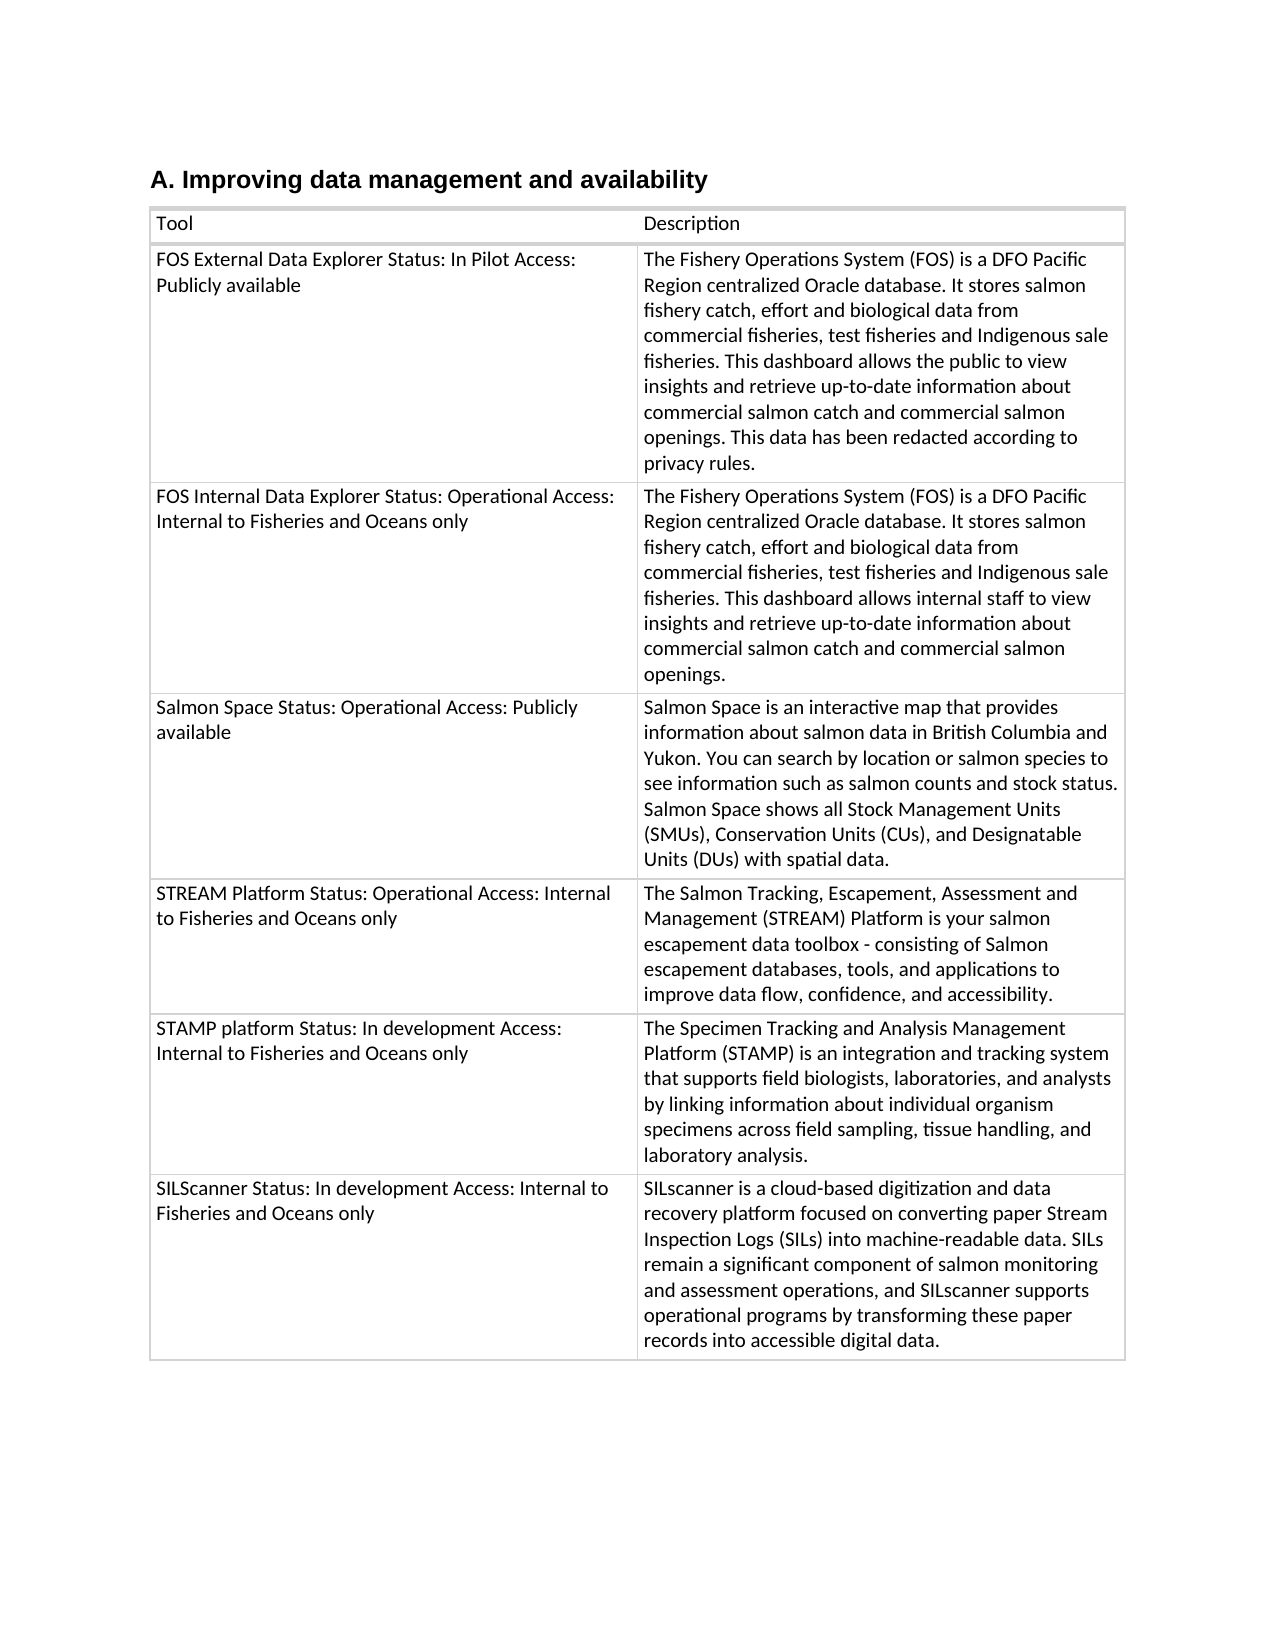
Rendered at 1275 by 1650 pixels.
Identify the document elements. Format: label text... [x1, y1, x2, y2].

table_cell FOS Internal Data Explorer Status: Operational Access: Internal to Fisheries and Oceans only [151, 483, 637, 693]
table_cell The Specimen Tracking and Analysis Management Platform (STAMP) is an integration and tracking system that supports field biologists, laboratories, and analysts by linking information about individual organism specimens across field sampling, tissue handling, and laboratory analysis. [638, 1015, 1124, 1173]
table_header Tool [151, 211, 637, 242]
table_cell SILscanner is a cloud-based digitization and data recovery platform focused on converting paper Stream Inspection Logs (SILs) into machine-readable data. SILs remain a significant component of salmon monitoring and assessment operations, and SILscanner supports operational programs by transforming these paper records into accessible digital data. [638, 1175, 1124, 1359]
table_cell The Salmon Tracking, Escapement, Assessment and Management (STREAM) Platform is your salmon escapement data toolbox - consisting of Salmon escapement databases, tools, and applications to improve data flow, confidence, and accessibility. [638, 880, 1124, 1013]
table_cell STREAM Platform Status: Operational Access: Internal to Fisheries and Oceans only [151, 880, 637, 1013]
table_cell The Fishery Operations System (FOS) is a DFO Pacific Region centralized Oracle database. It stores salmon fishery catch, effort and biological data from commercial fisheries, test fisheries and Indigenous sale fisheries. This dashboard allows internal staff to view insights and retrieve up-to-date information about commercial salmon catch and commercial salmon openings. [638, 483, 1124, 693]
table_cell The Fishery Operations System (FOS) is a DFO Pacific Region centralized Oracle database. It stores salmon fishery catch, effort and biological data from commercial fisheries, test fisheries and Indigenous sale fisheries. This dashboard allows the public to view insights and retrieve up-to-date information about commercial salmon catch and commercial salmon openings. This data has been redacted according to privacy rules. [638, 246, 1124, 481]
table_cell SILScanner Status: In development Access: Internal to Fisheries and Oceans only [151, 1175, 637, 1359]
table_cell Salmon Space Status: Operational Access: Publicly available [151, 694, 637, 878]
table_cell Salmon Space is an interactive map that provides information about salmon data in British Columbia and Yukon. You can search by location or salmon species to see information such as salmon counts and stock status. Salmon Space shows all Stock Management Units (SMUs), Conservation Units (CUs), and Designatable Units (DUs) with spatial data. [638, 694, 1124, 878]
table_header Description [638, 211, 1124, 242]
subtitle A. Improving data management and availability [150, 165, 1125, 194]
table_cell FOS External Data Explorer Status: In Pilot Access: Publicly available [151, 246, 637, 481]
table_cell STAMP platform Status: In development Access: Internal to Fisheries and Oceans only [151, 1015, 637, 1173]
